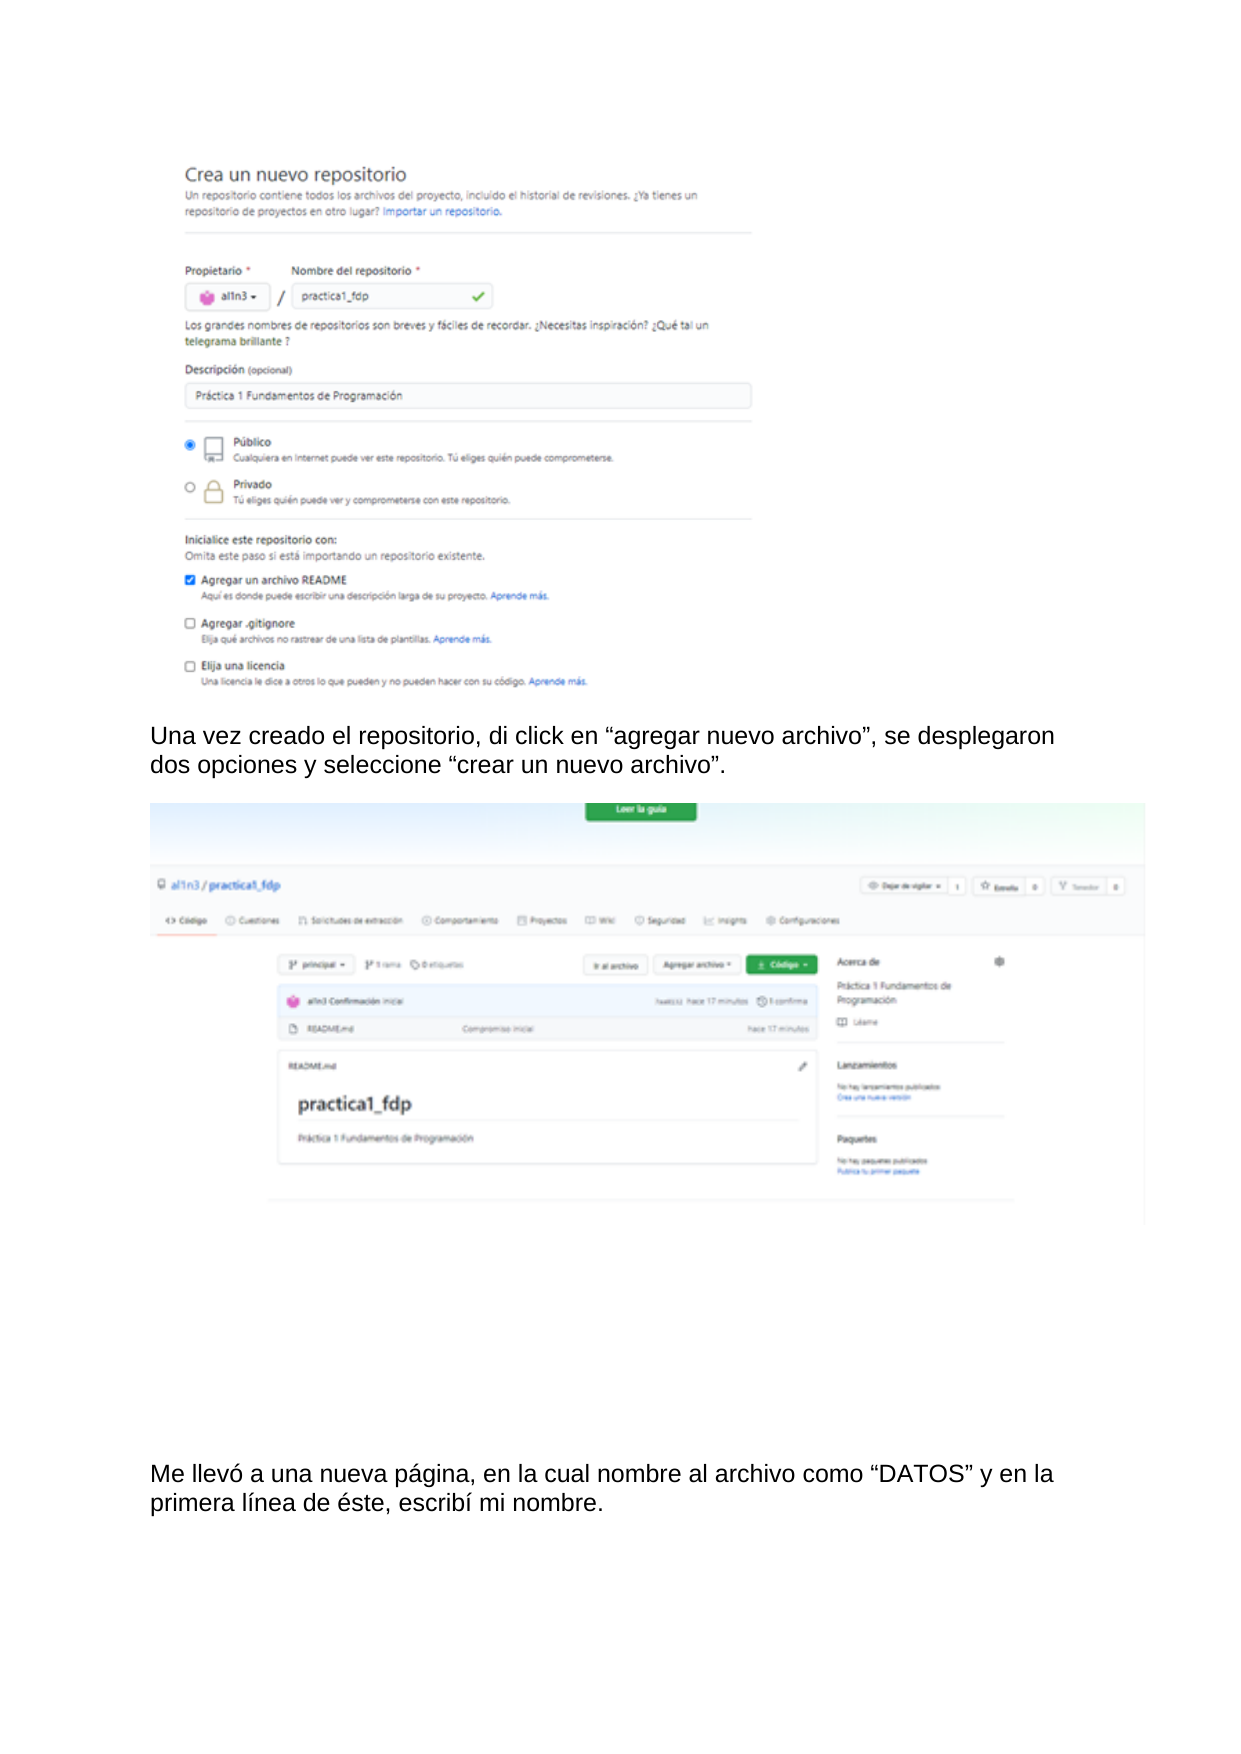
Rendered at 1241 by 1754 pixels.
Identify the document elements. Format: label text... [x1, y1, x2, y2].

picture [150, 150, 772, 693]
text Me llevó a una nueva página, en la cual nombre al archivo como “DATOS” y en la primera línea de éste, escribí mi nombre. [150, 1459, 1090, 1517]
text Una vez creado el repositorio, di click en “agregar nuevo archivo”, se desplegaron dos opciones y seleccione “crear un nuevo archivo”. [150, 721, 1090, 779]
picture [150, 803, 1146, 1225]
